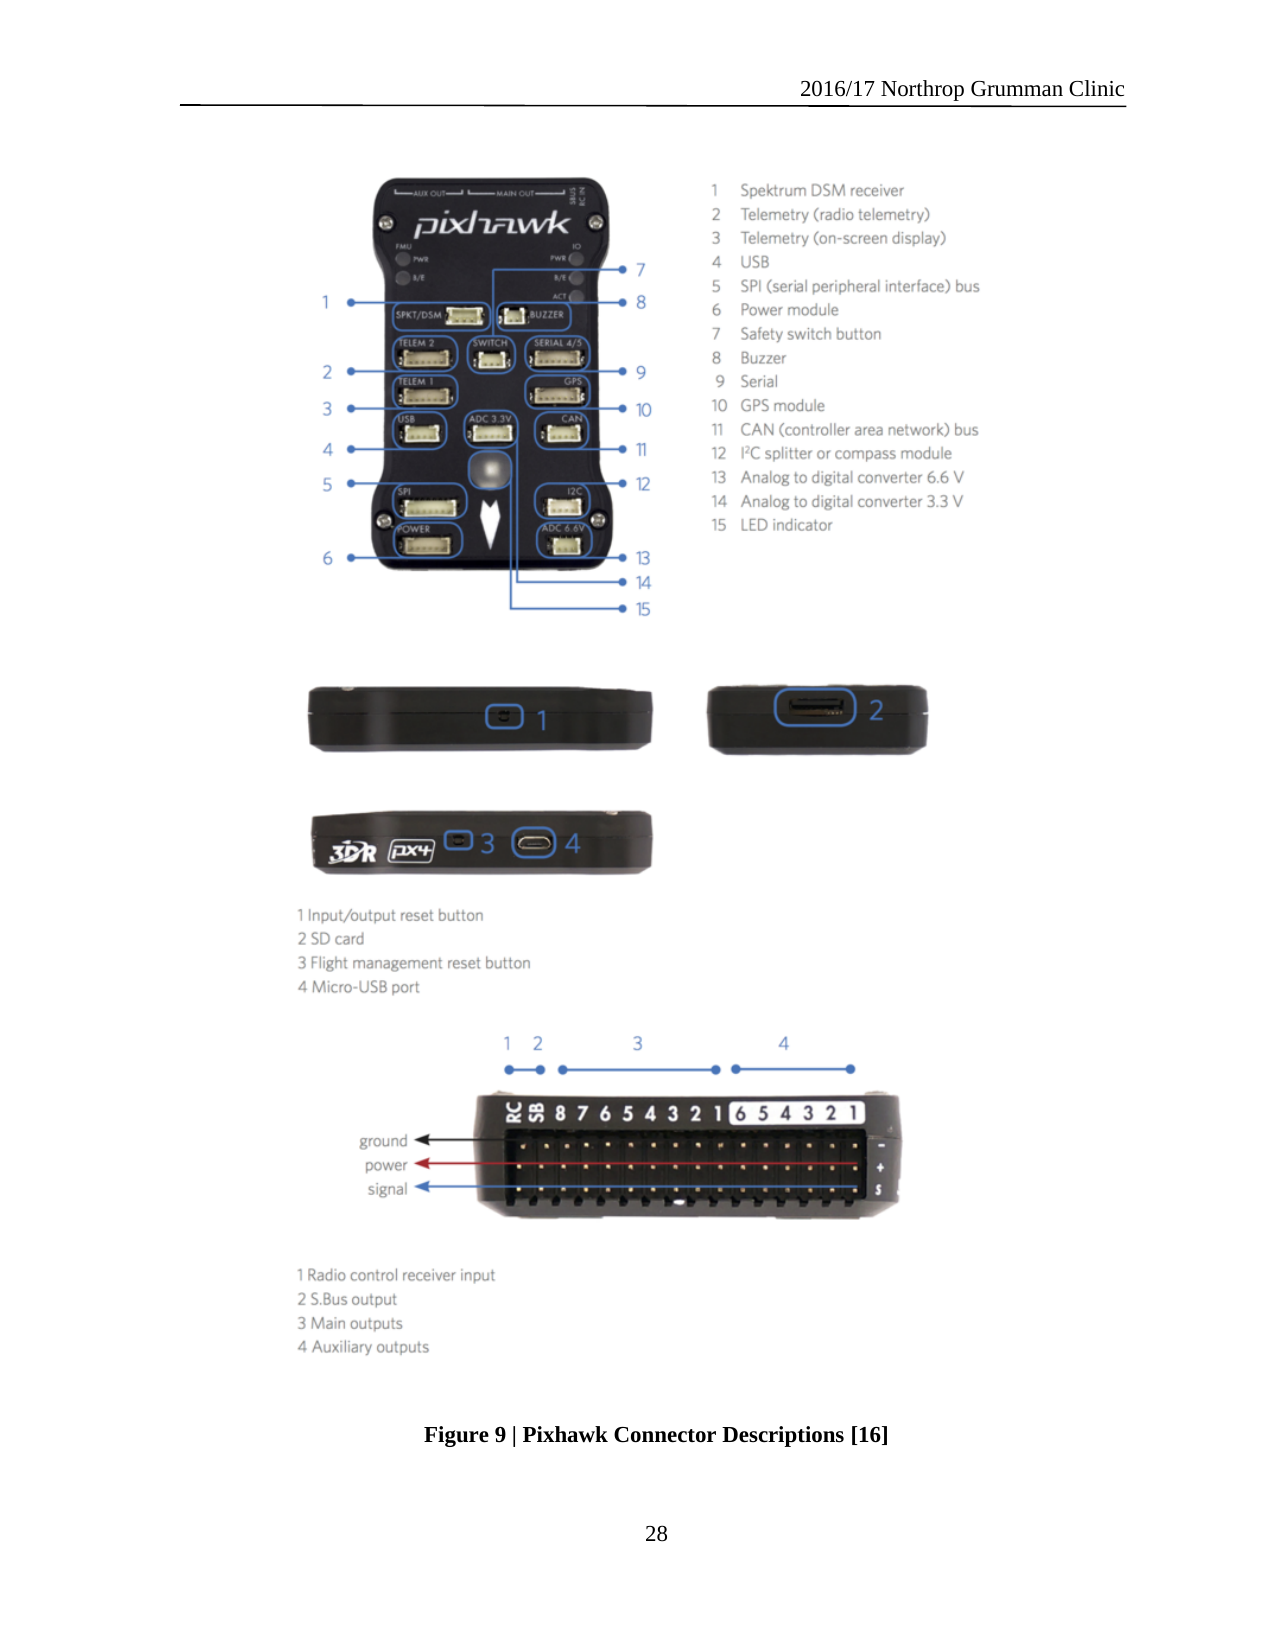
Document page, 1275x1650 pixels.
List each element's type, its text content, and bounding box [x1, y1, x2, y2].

picture [269, 150, 1100, 1380]
